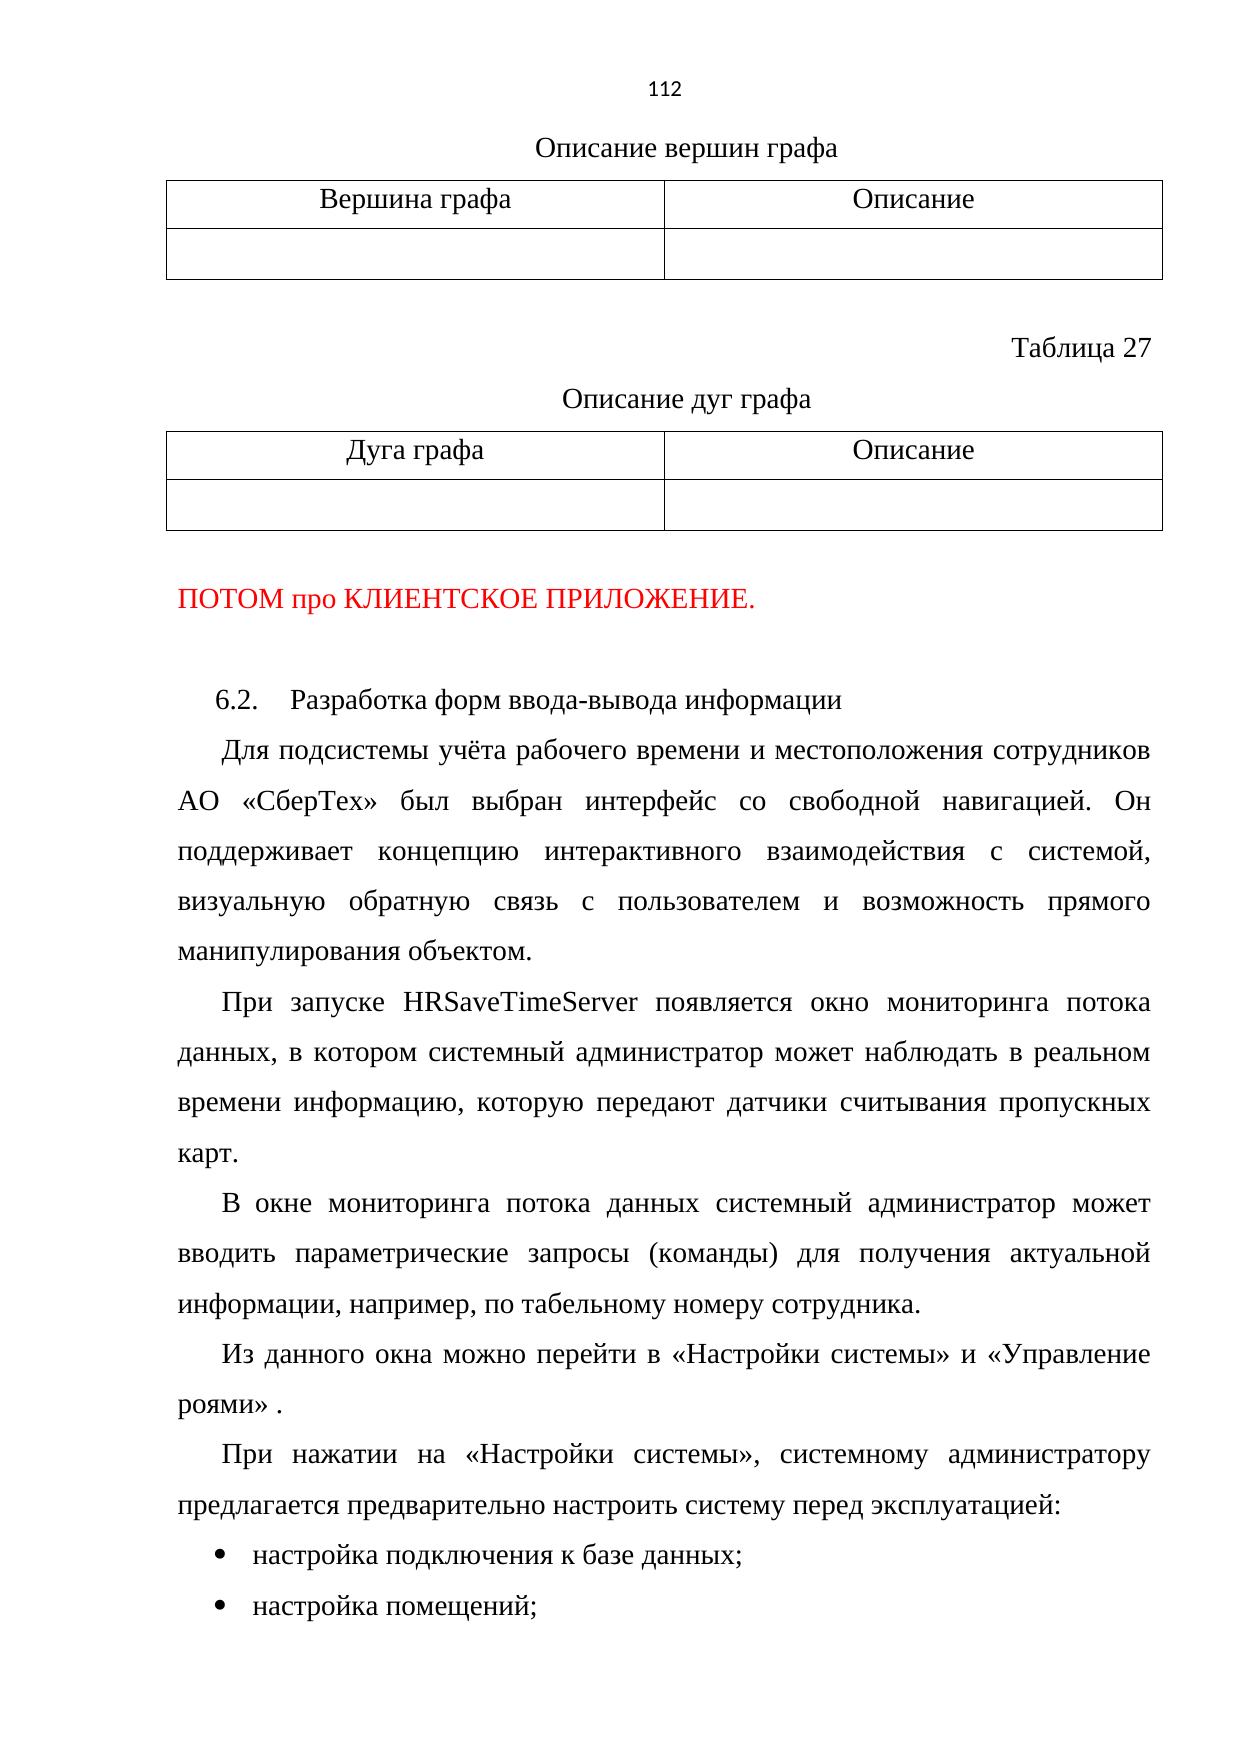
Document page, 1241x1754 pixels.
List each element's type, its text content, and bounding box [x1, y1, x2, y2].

text При нажатии на «Настройки системы», системному администратору предлагается предварительно настроить систему перед эксплуатацией: [177, 1437, 1152, 1521]
text В окне мониторинга потока данных системный администратор может вводить параметрические запросы (команды) для получения актуальной информации, например, по табельному номеру сотрудника. [177, 1185, 1152, 1319]
text ПОТОМ про КЛИЕНТСКОЕ ПРИЛОЖЕНИЕ. [177, 581, 1152, 615]
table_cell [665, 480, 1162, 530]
text Для подсистемы учёта рабочего времени и местоположения сотрудников АО «СберТех» был выбран интерфейс со свободной навигацией. Он поддерживает концепцию интерактивного взаимодействия с системой, визуальную обратную связь с пользователем и возможность прямого манипулирования объектом. [177, 732, 1152, 967]
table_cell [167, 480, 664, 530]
text Из данного окна можно перейти в «Настройки системы» и «Управление роями» . [177, 1336, 1152, 1420]
text При запуске HRSaveTimeServer появляется окно мониторинга потока данных, в котором системный администратор может наблюдать в реальном времени информацию, которую передают датчики считывания пропускных карт. [177, 984, 1152, 1168]
list Разработка форм ввода-вывода информации [215, 682, 1152, 716]
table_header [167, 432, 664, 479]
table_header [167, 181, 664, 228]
text Описание вершин графа [177, 130, 1152, 163]
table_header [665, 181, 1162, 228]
text Описание дуг графа [177, 381, 1152, 414]
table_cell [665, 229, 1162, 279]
list настройка помещений; [215, 1588, 1152, 1621]
text Таблица 27 [177, 330, 1152, 364]
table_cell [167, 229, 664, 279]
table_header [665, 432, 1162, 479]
list настройка подключения к базе данных; [215, 1537, 1152, 1571]
